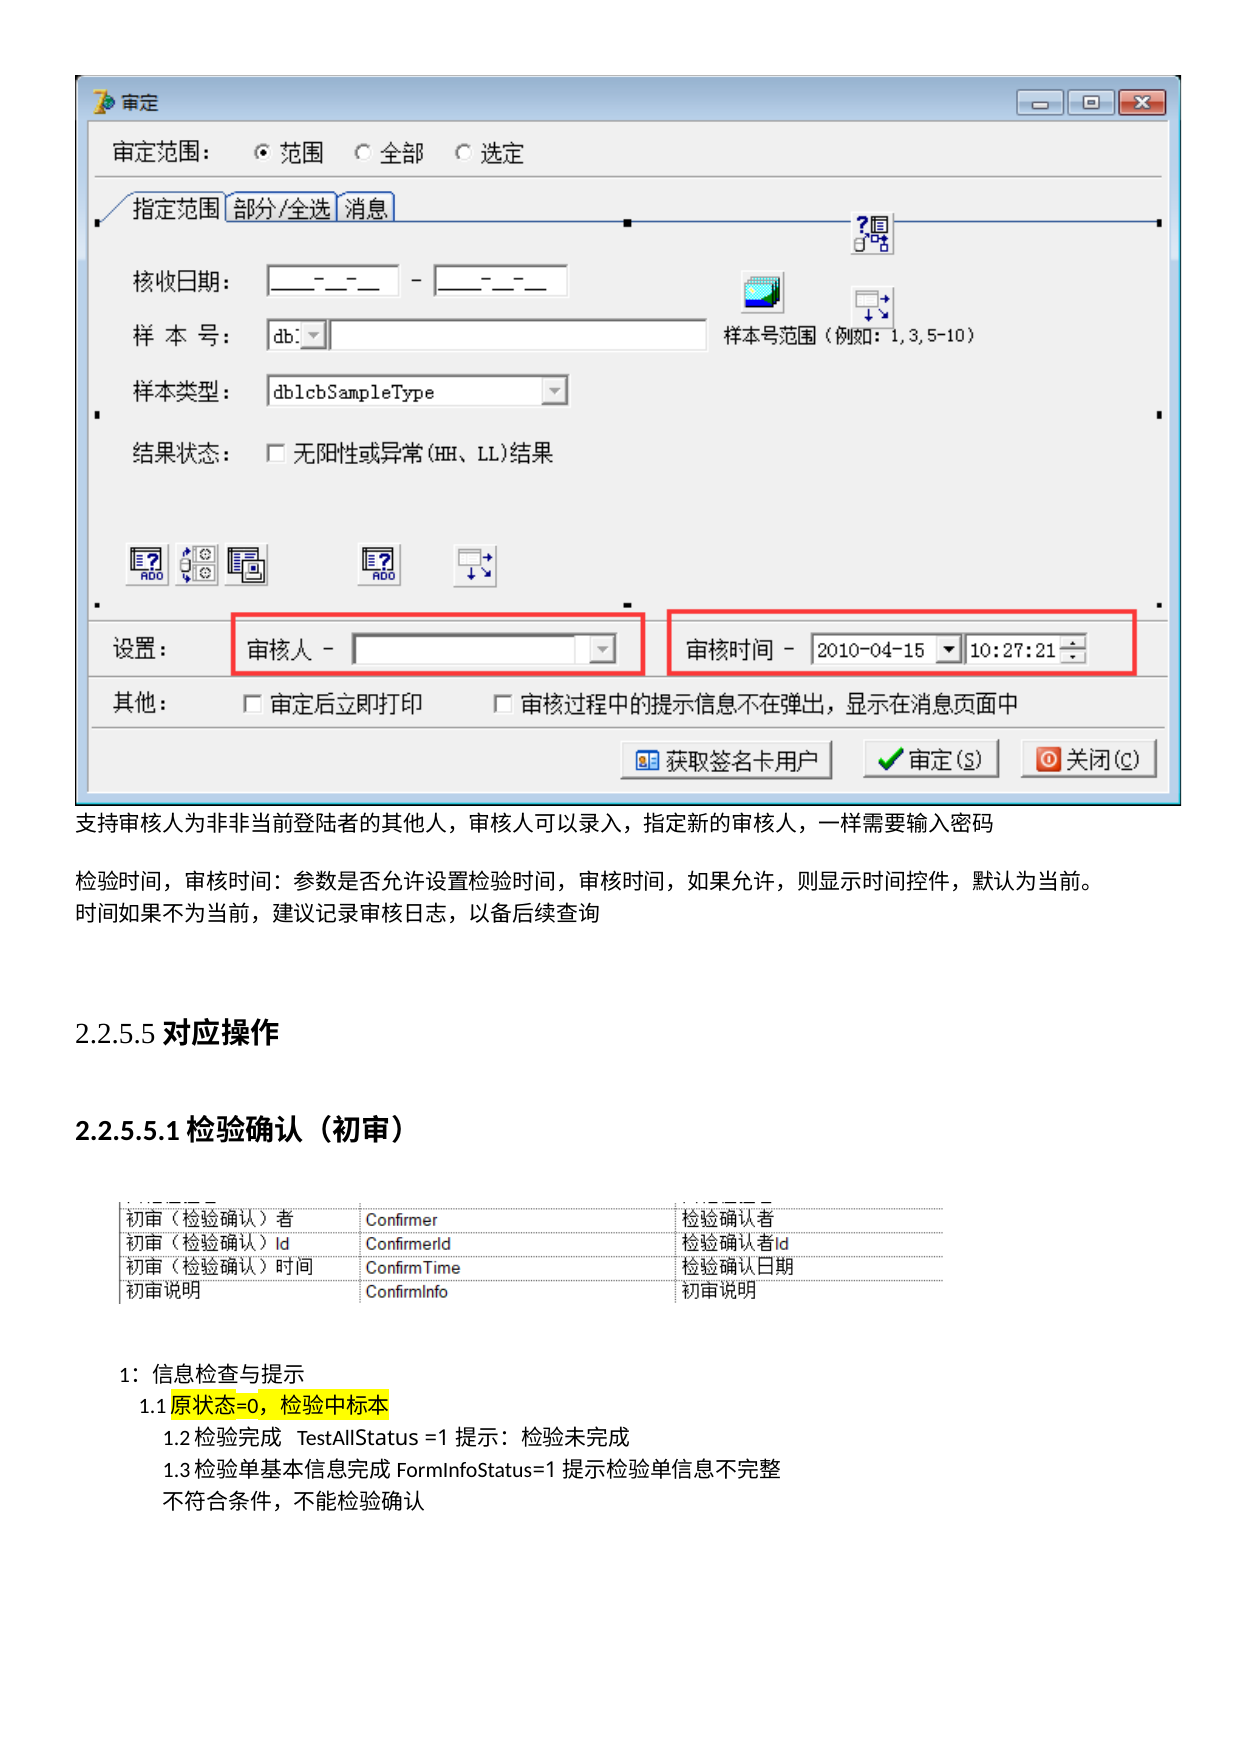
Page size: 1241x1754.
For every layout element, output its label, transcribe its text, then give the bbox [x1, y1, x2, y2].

text 1.2检验完成 TestAllStatus =1 提示：检验未完成 [75, 1420, 1165, 1452]
text 1.3检验单基本信息完成 FormInfoStatus=1 提示检验单信息不完整 [75, 1452, 1165, 1484]
text 时间如果不为当前，建议记录审核日志，以备后续查询 [75, 896, 1165, 927]
picture [75, 75, 1182, 806]
text 1.1原状态=0，检验中标本 [75, 1388, 1165, 1420]
text 1：信息检查与提示 [75, 1357, 1165, 1388]
text 支持审核人为非非当前登陆者的其他人，审核人可以录入，指定新的审核人，一样需要输入密码 [75, 806, 1165, 837]
subtitle 检验确认（初审） [75, 1106, 1165, 1148]
text 检验时间，审核时间：参数是否允许设置检验时间，审核时间，如果允许，则显示时间控件，默认为当前。 [75, 864, 1165, 896]
text 不符合条件，不能检验确认 [75, 1484, 1165, 1515]
picture [118, 1202, 944, 1304]
subtitle 对应操作 [75, 1010, 1165, 1052]
